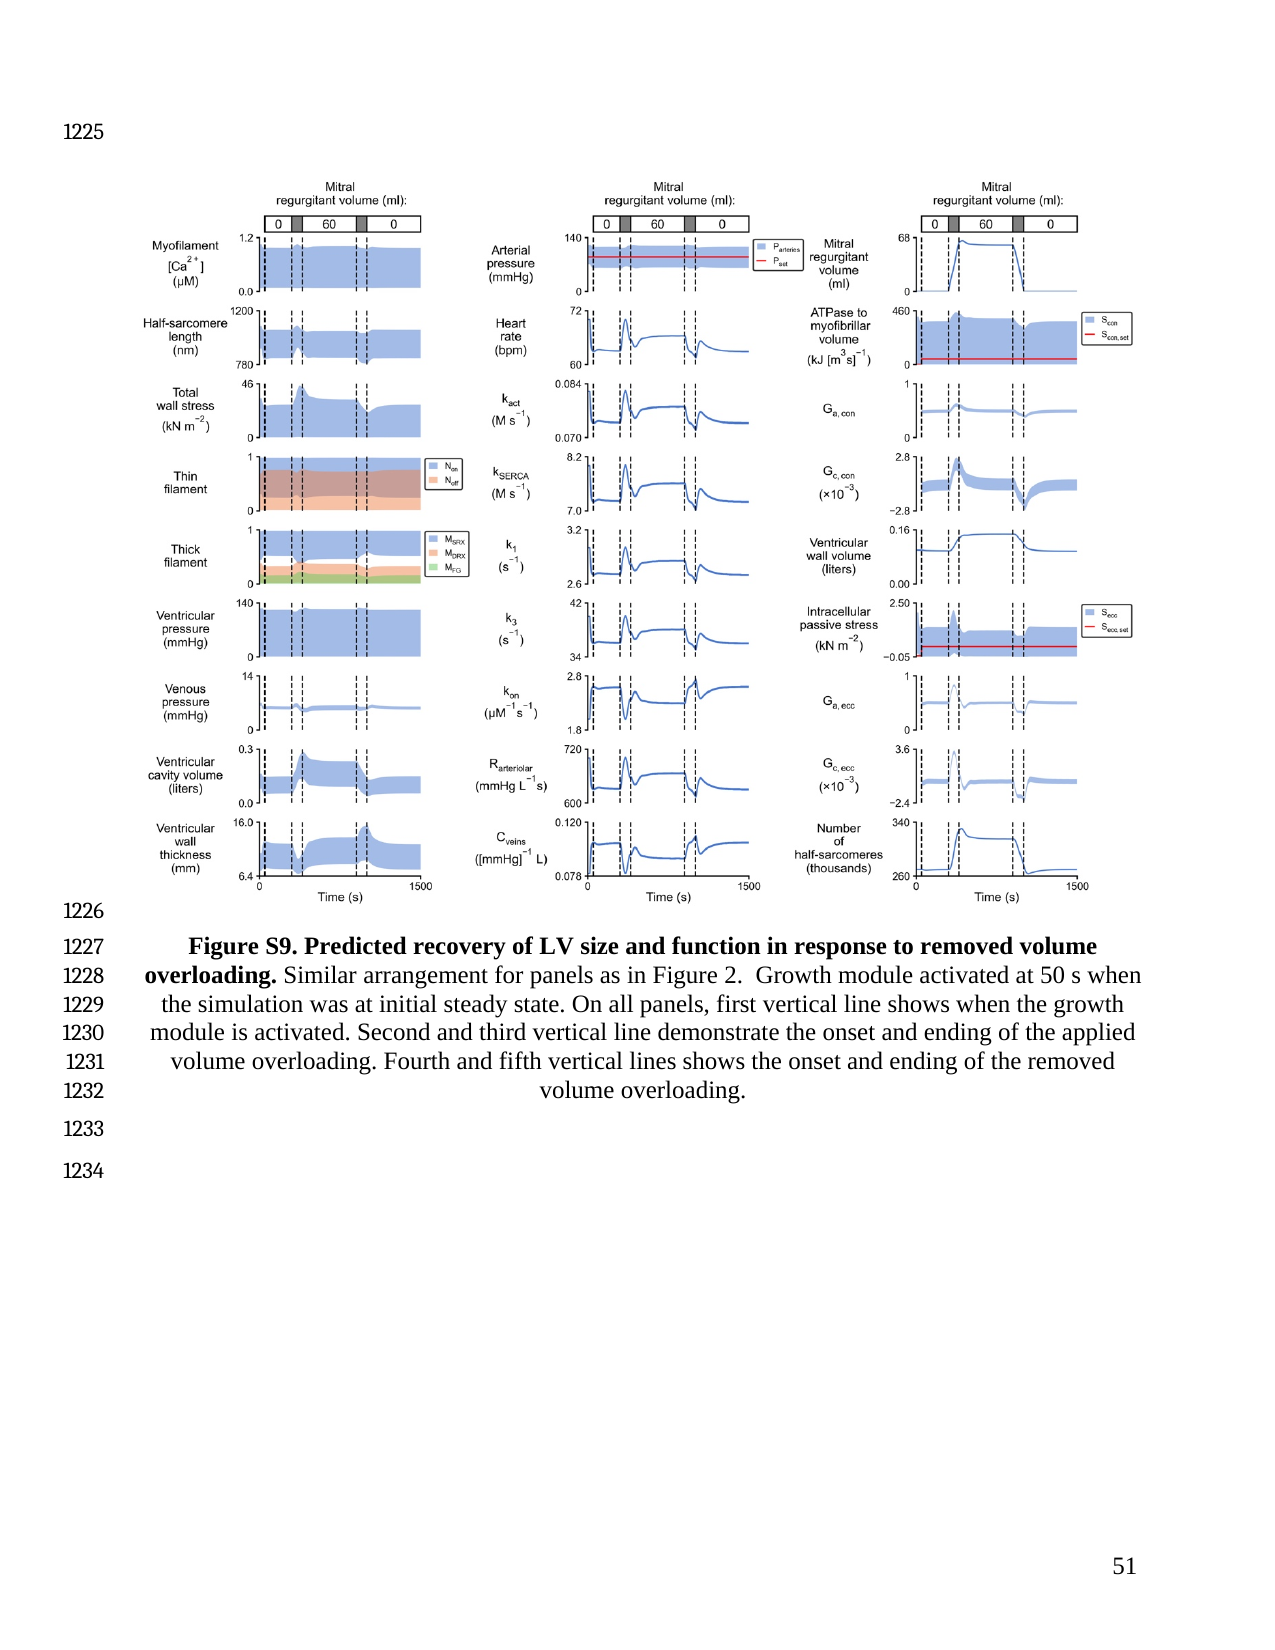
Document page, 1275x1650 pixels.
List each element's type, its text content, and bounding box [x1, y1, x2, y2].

picture [133, 168, 1152, 919]
